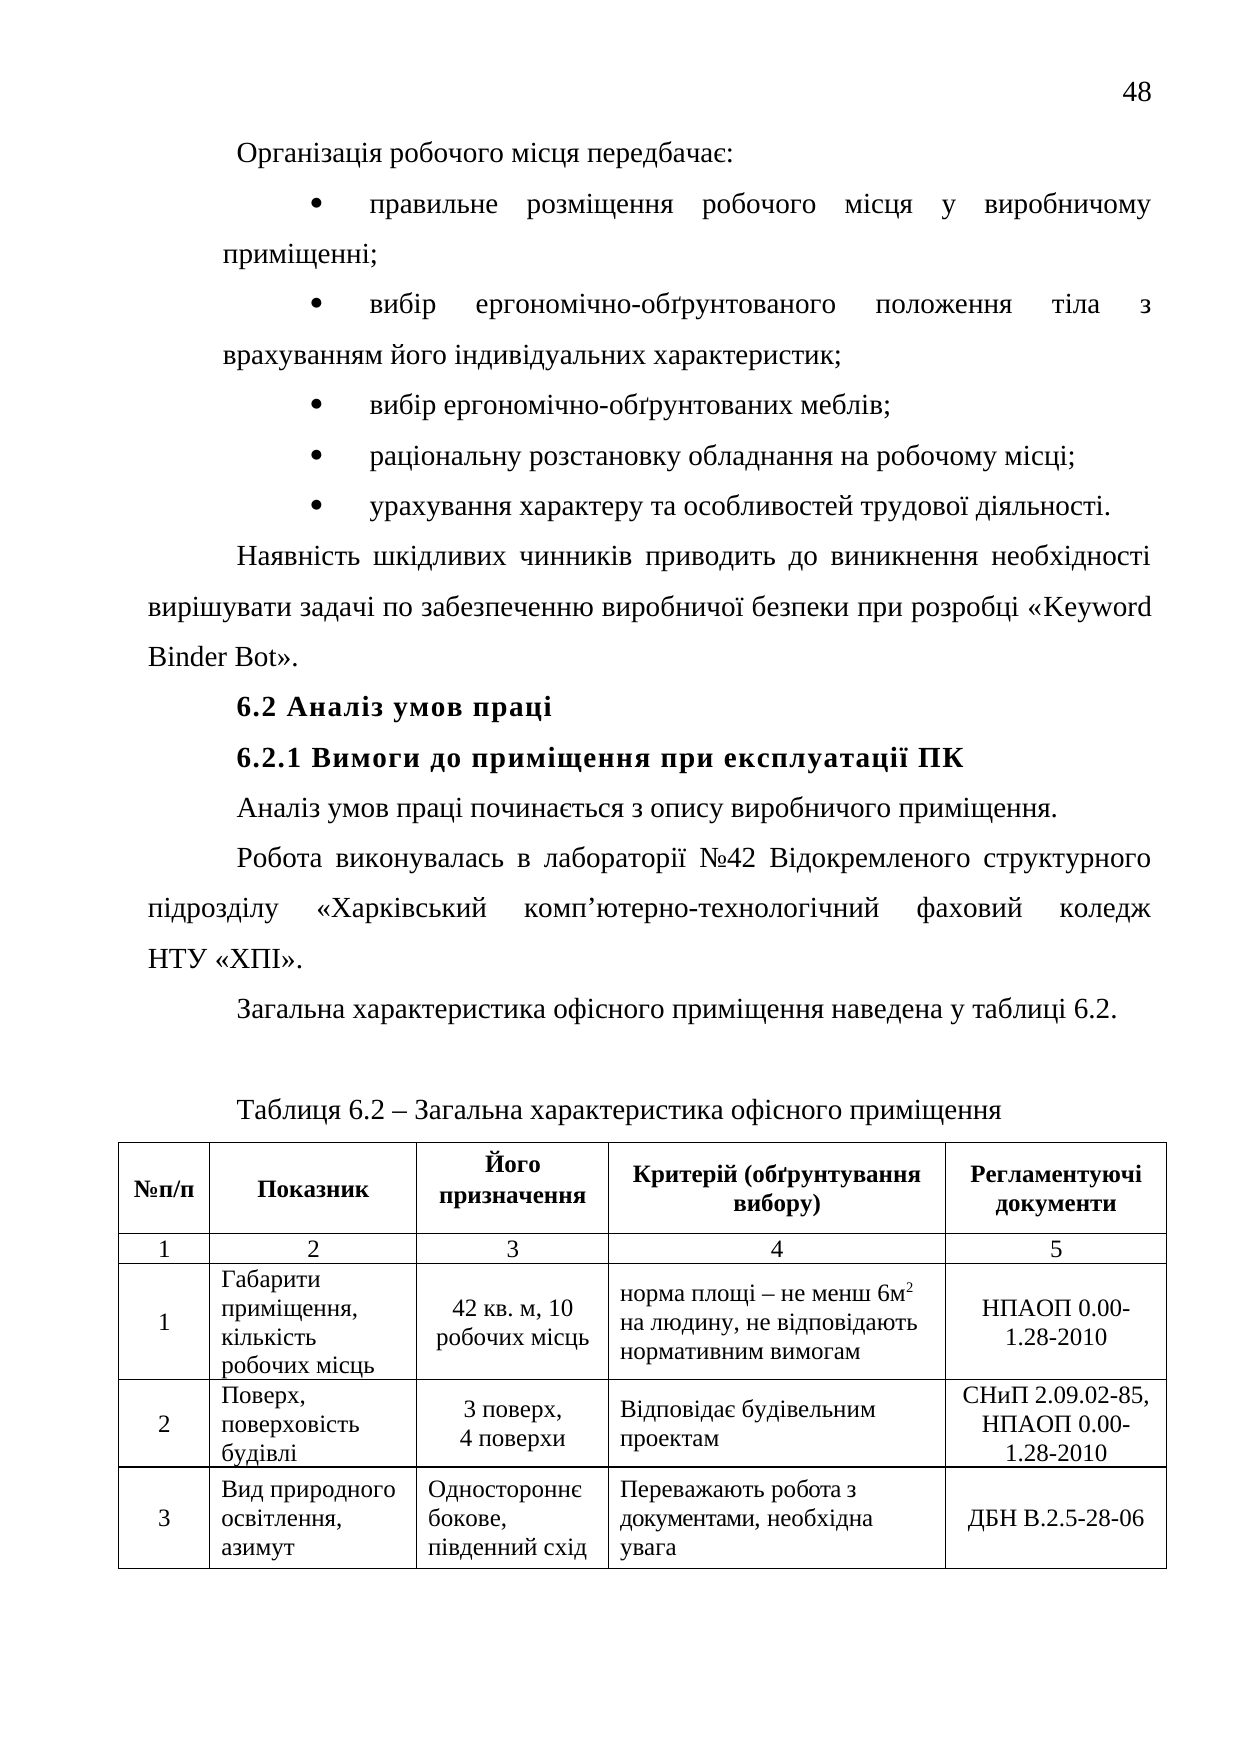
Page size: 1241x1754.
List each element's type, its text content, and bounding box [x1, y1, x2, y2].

text Вимоги до приміщення при експлуатації ПК [148, 740, 1152, 773]
table_cell Відповідає будівельним проектам [609, 1380, 945, 1466]
table_cell Вид природного освітлення, азимут [210, 1468, 416, 1568]
text Аналіз умов праці починається з опису виробничого приміщення. [148, 790, 1152, 823]
text Наявність шкідливих чинників приводить до виникнення необхідності вирішувати задачі по забезпеченню виробничої безпеки при розробці «Keyword Binder Bot». [148, 538, 1152, 673]
table_cell 2 [210, 1234, 416, 1263]
table_cell норма площі – не менш 6м2 на людину, не відповідають нормативним вимогам [609, 1264, 945, 1379]
text вибір ергономічно-обґрунтованого положення тіла з врахуванням його індивідуальних характеристик; [223, 286, 1152, 370]
table_cell 5 [946, 1234, 1166, 1263]
table_cell , 10 робочих місць [417, 1264, 608, 1379]
text Аналіз умов праці [148, 689, 1152, 723]
text Загальна характеристика офісного приміщення наведена у таблиці 6.2. [148, 991, 1152, 1025]
table_cell ДБН В.2.5-28-06 [946, 1468, 1166, 1568]
table_cell НПАОП 0.00-1.28-2010 [946, 1264, 1166, 1379]
text раціональну розстановку обладнання на робочому місці; [223, 438, 1152, 471]
table_header Його призначення [417, 1143, 608, 1233]
table_cell 1 [119, 1264, 209, 1379]
text вибір ергономічно-обґрунтованих меблів; [223, 387, 1152, 421]
table_cell 3 [417, 1234, 608, 1263]
text Таблиця 6.2 – Загальна характеристика офісного приміщення [148, 1092, 1152, 1125]
table_cell Поверх, поверховість будівлі [210, 1380, 416, 1466]
table_cell 3 [119, 1468, 209, 1568]
table_cell 2 [119, 1380, 209, 1466]
table_cell 4 [609, 1234, 945, 1263]
table_cell 3 поверх, 4 поверхи [417, 1380, 608, 1466]
text правильне розміщення робочого місця у виробничому приміщенні; [223, 186, 1152, 270]
table_cell 1 [119, 1234, 209, 1263]
table_header Критерій (обґрунтування вибору) [609, 1143, 945, 1233]
text Організація робочого місця передбачає: [148, 135, 1152, 169]
table_cell Габарити приміщення, кількість робочих місць [210, 1264, 416, 1379]
table_header №п/п [119, 1143, 209, 1233]
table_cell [609, 1468, 945, 1568]
table_header Показник [210, 1143, 416, 1233]
text Робота виконувалась в лабораторії №42 Відокремленого структурного підрозділу «Харківський комп’ютерно-технологічний фаховий коледж НТУ «ХПІ». [148, 840, 1152, 974]
table_cell СНиП 2.09.02-85, НПАОП 0.00-1.28-2010 [946, 1380, 1166, 1466]
table_cell Одностороннє бокове, південний схід [417, 1468, 608, 1568]
text урахування характеру та особливостей трудової діяльності. [223, 488, 1152, 522]
table_header Регламентуючі документи [946, 1143, 1166, 1233]
